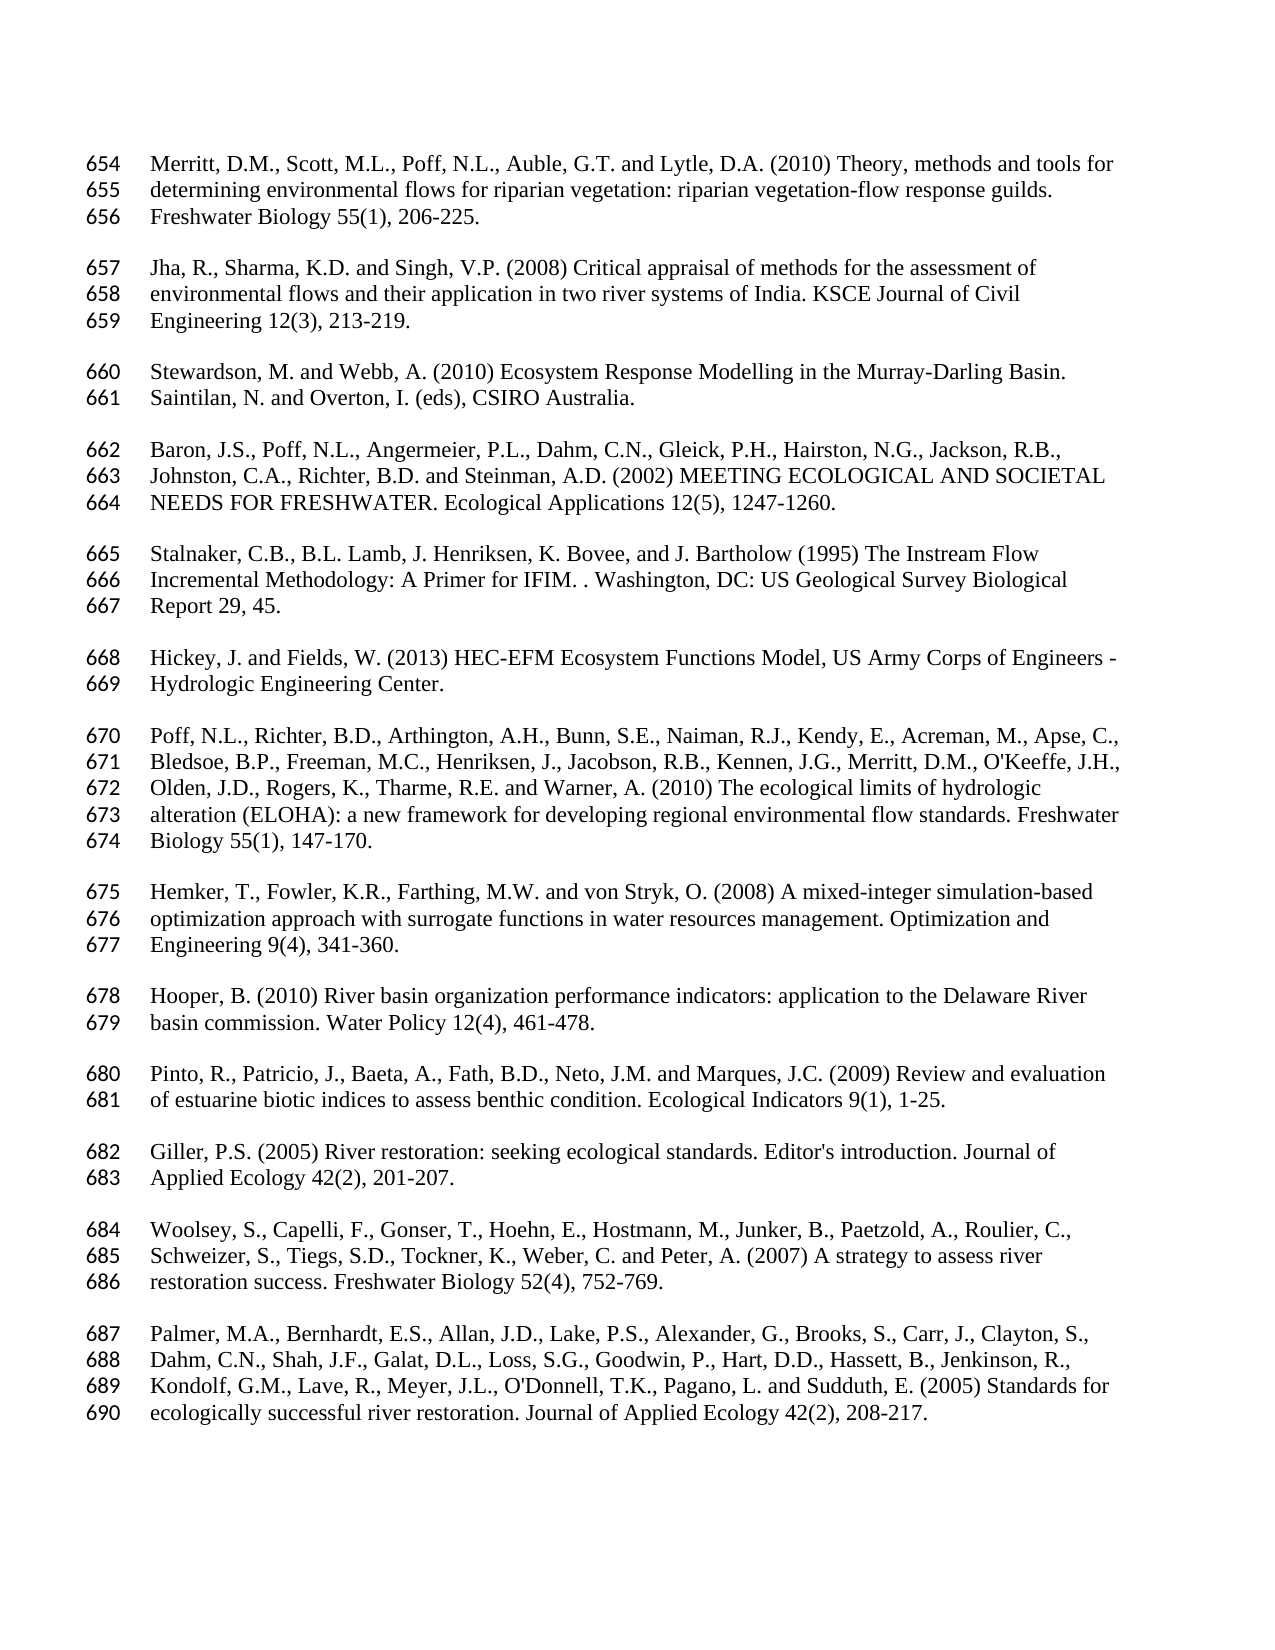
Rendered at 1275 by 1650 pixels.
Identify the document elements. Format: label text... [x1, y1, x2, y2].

text Giller, P.S. (2005) River restoration: seeking ecological standards. Editor's introduction. Journal of Applied Ecology 42(2), 201-207. [150, 1138, 1125, 1191]
text Woolsey, S., Capelli, F., Gonser, T., Hoehn, E., Hostmann, M., Junker, B., Paetzold, A., Roulier, C., Schweizer, S., Tiegs, S.D., Tockner, K., Weber, C. and Peter, A. (2007) A strategy to assess river restoration success. Freshwater Biology 52(4), 752-769. [150, 1216, 1125, 1295]
text Merritt, D.M., Scott, M.L., Poff, N.L., Auble, G.T. and Lytle, D.A. (2010) Theory, methods and tools for determining environmental flows for riparian vegetation: riparian vegetation-flow response guilds. Freshwater Biology 55(1), 206-225. [150, 150, 1125, 229]
text Hemker, T., Fowler, K.R., Farthing, M.W. and von Stryk, O. (2008) A mixed-integer simulation-based optimization approach with surrogate functions in water resources management. Optimization and Engineering 9(4), 341-360. [150, 878, 1125, 957]
text Palmer, M.A., Bernhardt, E.S., Allan, J.D., Lake, P.S., Alexander, G., Brooks, S., Carr, J., Clayton, S., Dahm, C.N., Shah, J.F., Galat, D.L., Loss, S.G., Goodwin, P., Hart, D.D., Hassett, B., Jenkinson, R., Kondolf, G.M., Lave, R., Meyer, J.L., O'Donnell, T.K., Pagano, L. and Sudduth, E. (2005) Standards for ecologically successful river restoration. Journal of Applied Ecology 42(2), 208-217. [150, 1320, 1125, 1425]
text Stewardson, M. and Webb, A. (2010) Ecosystem Response Modelling in the Murray-Darling Basin. Saintilan, N. and Overton, I. (eds), CSIRO Australia. [150, 358, 1125, 411]
text Hickey, J. and Fields, W. (2013) HEC-EFM Ecosystem Functions Model, US Army Corps of Engineers - Hydrologic Engineering Center. [150, 644, 1125, 697]
text Pinto, R., Patricio, J., Baeta, A., Fath, B.D., Neto, J.M. and Marques, J.C. (2009) Review and evaluation of estuarine biotic indices to assess benthic condition. Ecological Indicators 9(1), 1-25. [150, 1060, 1125, 1113]
text Baron, J.S., Poff, N.L., Angermeier, P.L., Dahm, C.N., Gleick, P.H., Hairston, N.G., Jackson, R.B., Johnston, C.A., Richter, B.D. and Steinman, A.D. (2002) MEETING ECOLOGICAL AND SOCIETAL NEEDS FOR FRESHWATER. Ecological Applications 12(5), 1247-1260. [150, 436, 1125, 515]
text Hooper, B. (2010) River basin organization performance indicators: application to the Delaware River basin commission. Water Policy 12(4), 461-478. [150, 982, 1125, 1035]
text Stalnaker, C.B., B.L. Lamb, J. Henriksen, K. Bovee, and J. Bartholow (1995) The Instream Flow Incremental Methodology: A Primer for IFIM. . Washington, DC: US Geological Survey Biological Report 29, 45. [150, 540, 1125, 619]
text Jha, R., Sharma, K.D. and Singh, V.P. (2008) Critical appraisal of methods for the assessment of environmental flows and their application in two river systems of India. KSCE Journal of Civil Engineering 12(3), 213-219. [150, 254, 1125, 333]
text Poff, N.L., Richter, B.D., Arthington, A.H., Bunn, S.E., Naiman, R.J., Kendy, E., Acreman, M., Apse, C., Bledsoe, B.P., Freeman, M.C., Henriksen, J., Jacobson, R.B., Kennen, J.G., Merritt, D.M., O'Keeffe, J.H., Olden, J.D., Rogers, K., Tharme, R.E. and Warner, A. (2010) The ecological limits of hydrologic alteration (ELOHA): a new framework for developing regional environmental flow standards. Freshwater Biology 55(1), 147-170. [150, 722, 1125, 853]
